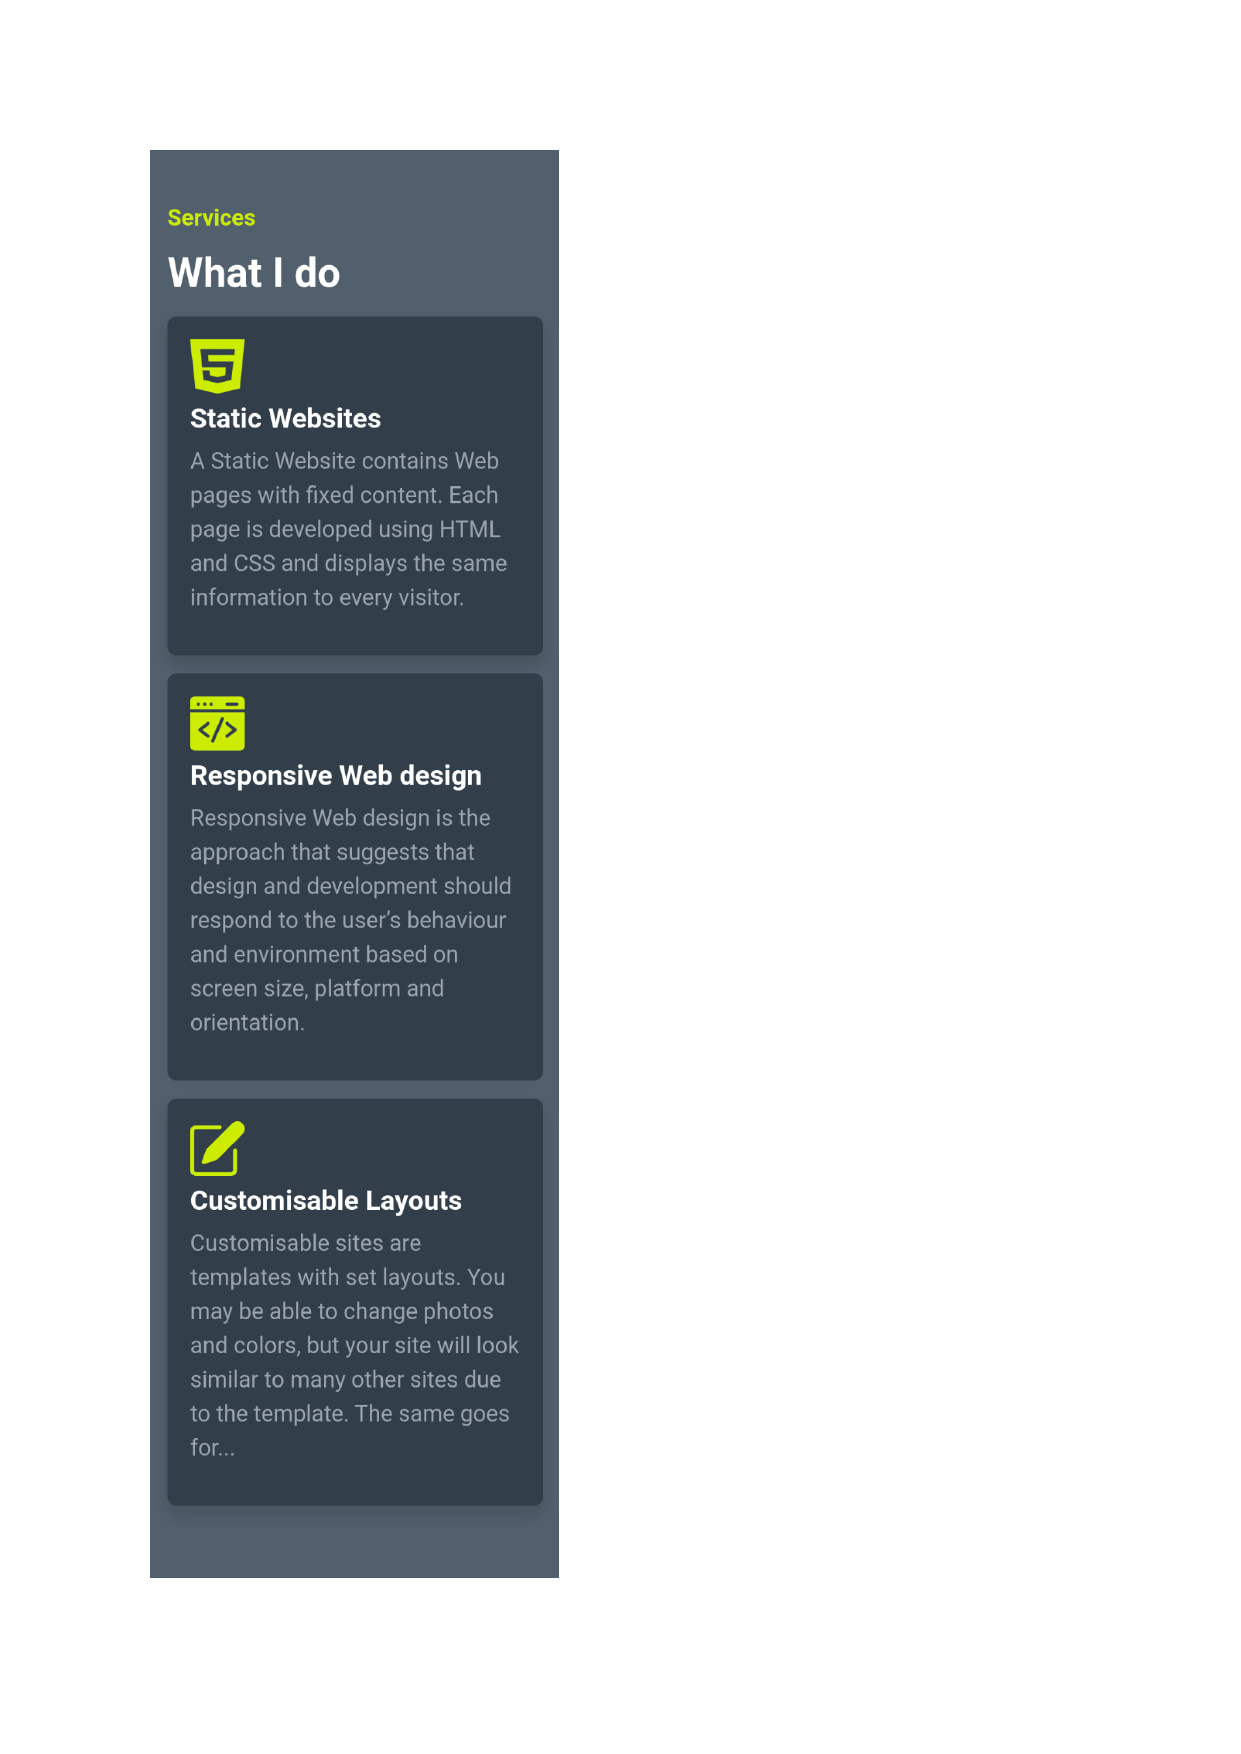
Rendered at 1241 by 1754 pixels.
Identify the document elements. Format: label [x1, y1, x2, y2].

picture [150, 150, 559, 1578]
